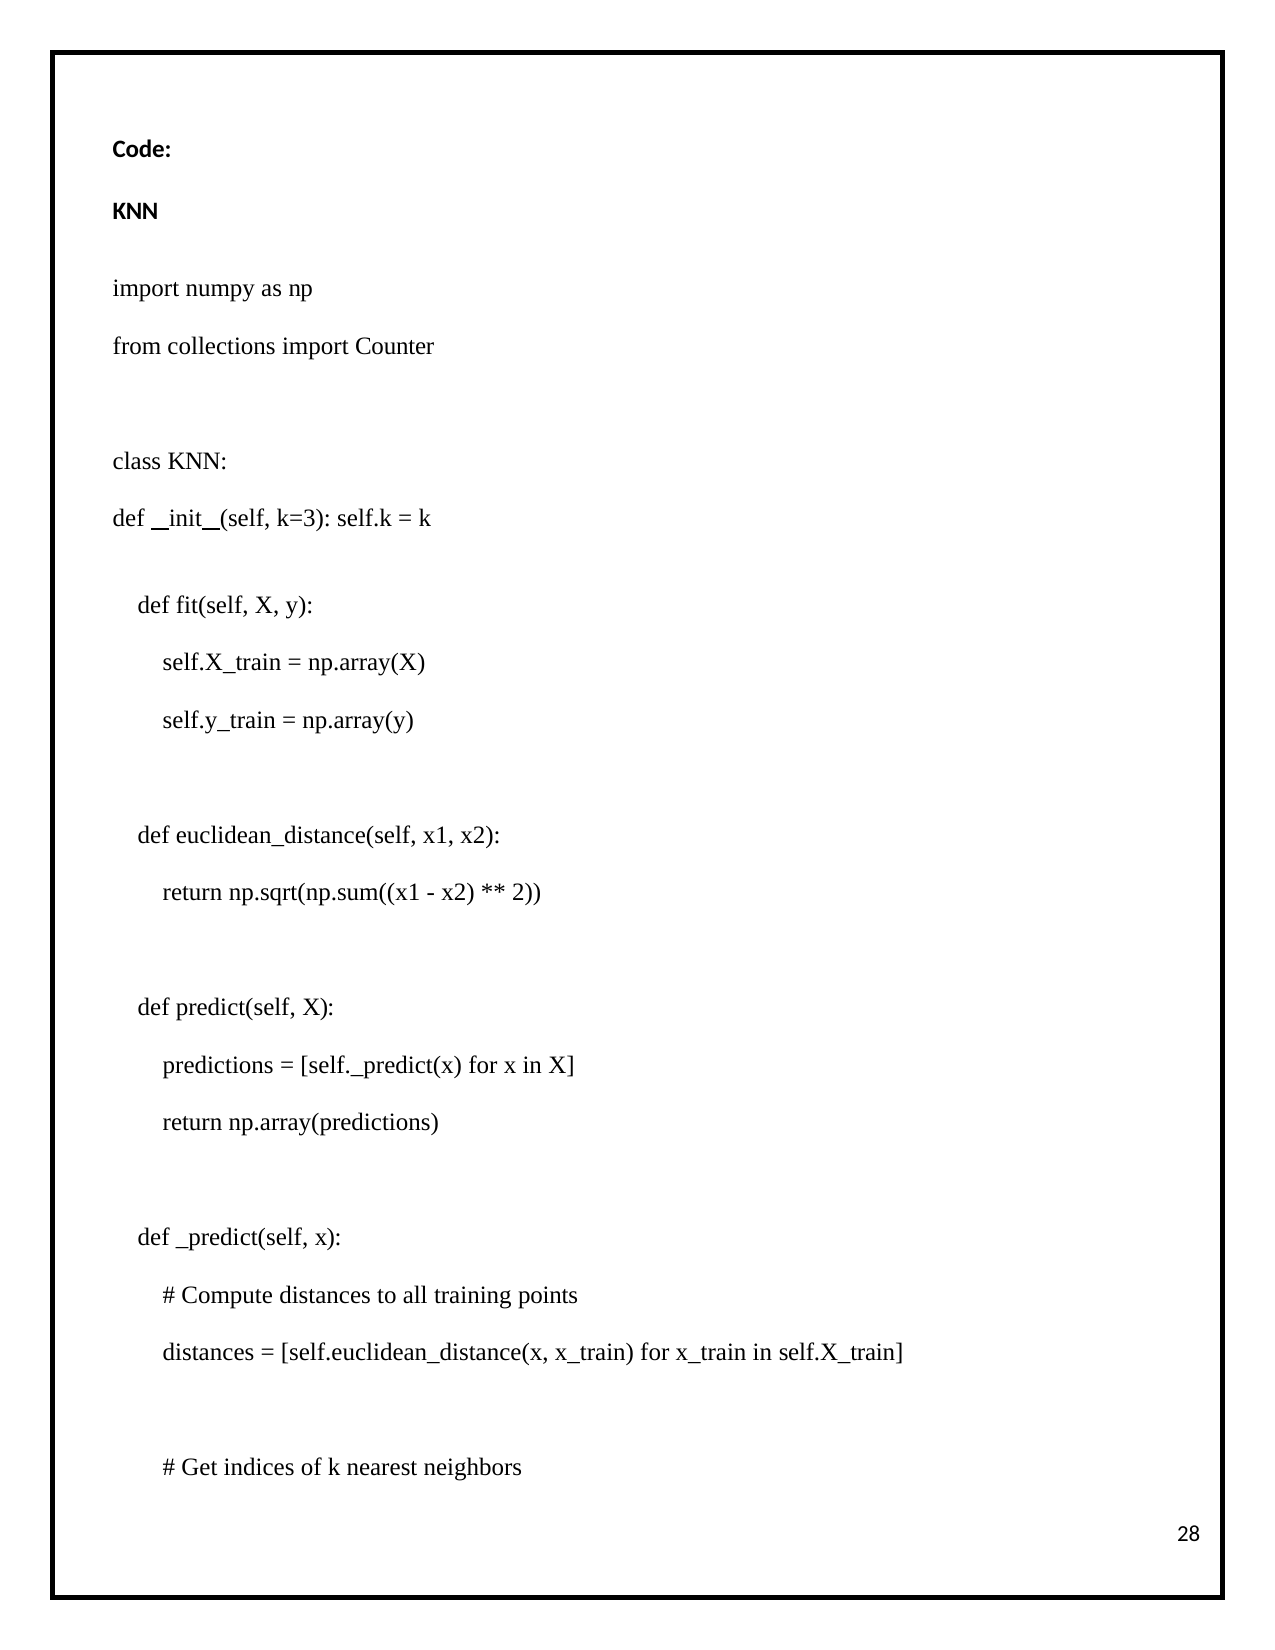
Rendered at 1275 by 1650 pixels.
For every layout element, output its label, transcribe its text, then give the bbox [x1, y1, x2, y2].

text predictions = [self._predict(x) for x in X] return np.array(predictions) [162, 1050, 579, 1136]
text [162, 1452, 579, 1481]
text def _predict(self, x): [137, 1222, 1200, 1251]
text def predict(self, X): [137, 992, 1200, 1021]
text from collections import Counter [112, 331, 1200, 360]
text class KNN: [112, 446, 1200, 475]
text def init (self, k=3): self.k = k [112, 503, 1200, 532]
text import numpy as np [112, 273, 1200, 302]
text def fit(self, X, y): self.X_train = np.array(X) self.y_train = np.array(y) [137, 590, 430, 733]
text # Compute distances to all training points [162, 1280, 1200, 1308]
text KNN [112, 195, 1200, 226]
text Code: [112, 133, 1200, 164]
text def euclidean_distance(self, x1, x2): return np.sqrt(np.sum((x1 - x2) ** 2)) [137, 820, 558, 906]
text distances = [self.euclidean_distance(x, x_train) for x_train in self.X_train] [162, 1337, 1200, 1366]
